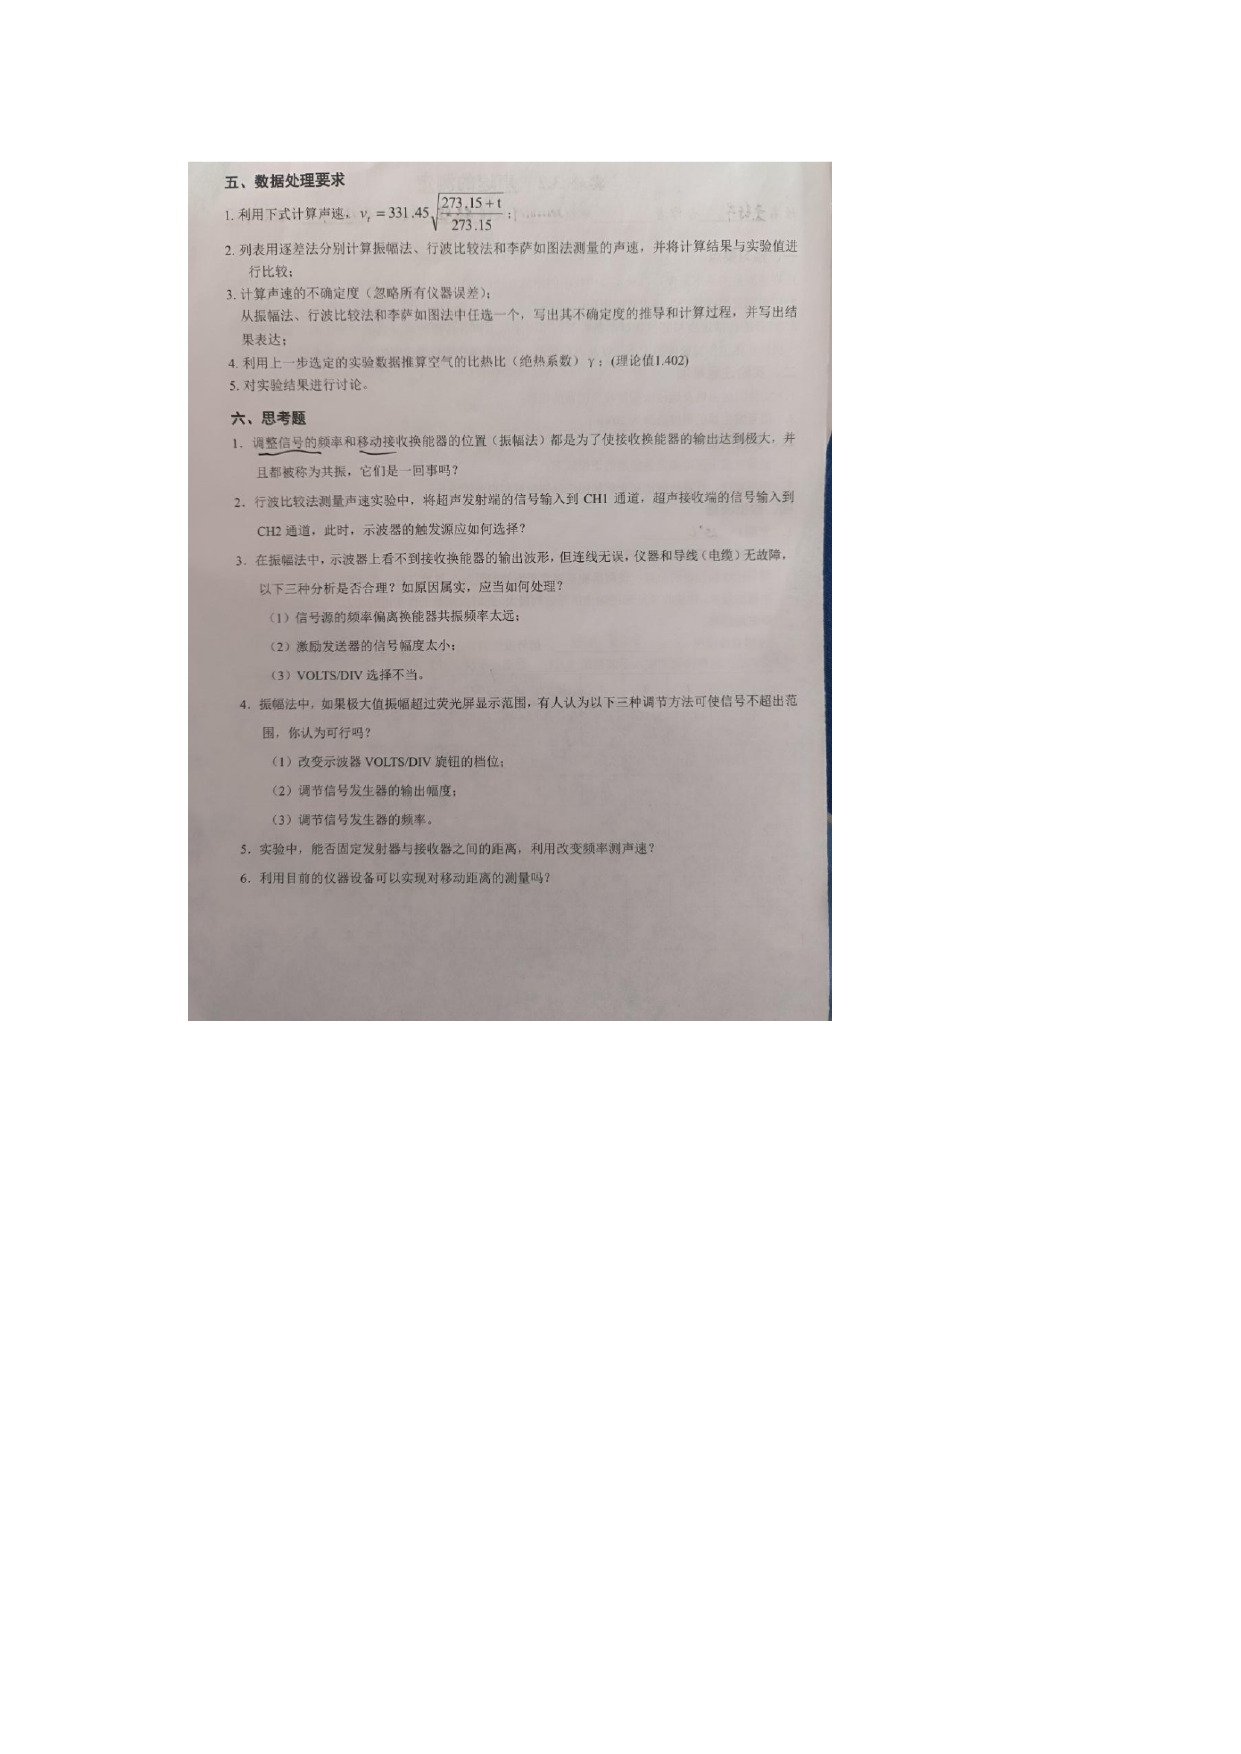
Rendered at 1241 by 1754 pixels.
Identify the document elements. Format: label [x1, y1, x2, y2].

picture [188, 163, 832, 1020]
